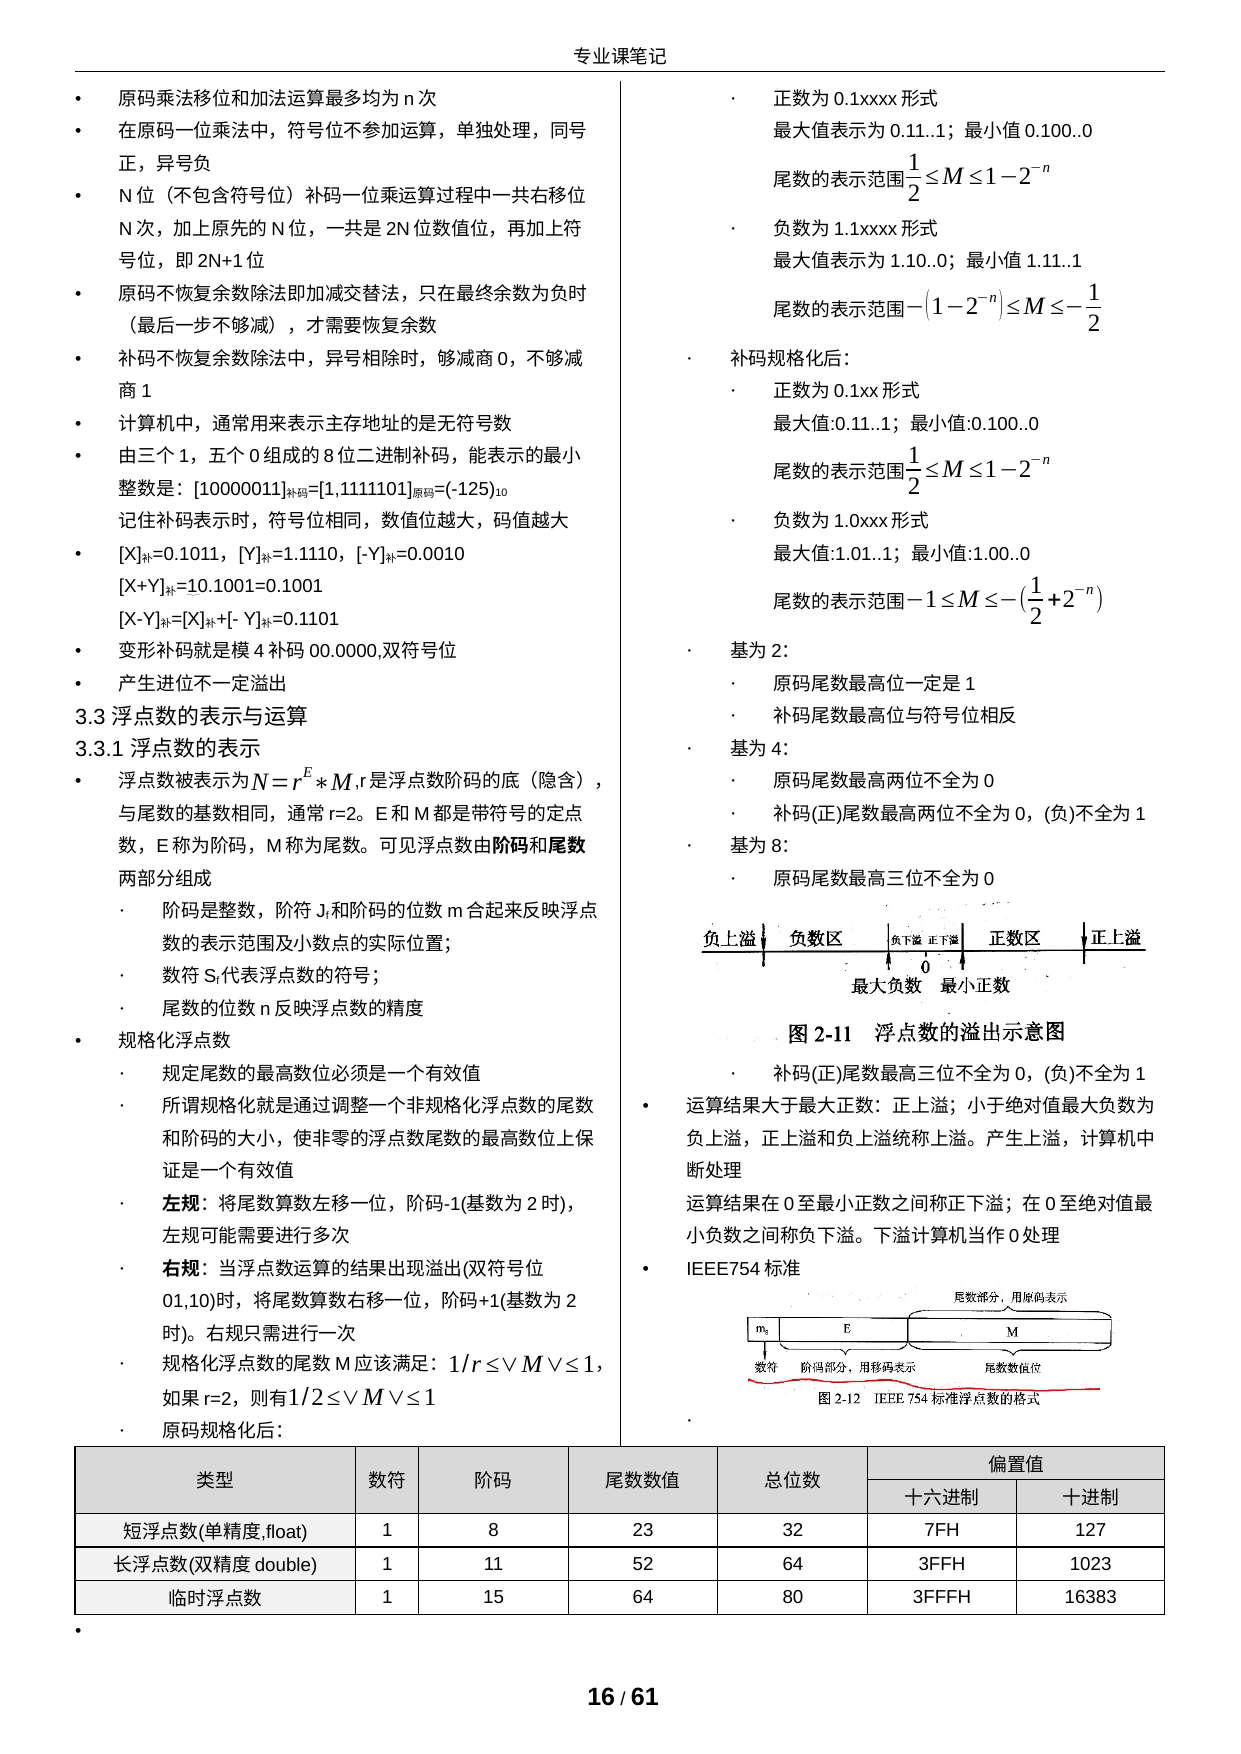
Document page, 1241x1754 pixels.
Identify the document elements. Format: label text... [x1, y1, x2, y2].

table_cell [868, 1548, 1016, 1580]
picture [729, 1283, 1124, 1413]
subtitle 浮点数的表示与运算 [75, 698, 598, 731]
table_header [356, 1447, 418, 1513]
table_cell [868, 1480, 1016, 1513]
list 阶码是整数，阶符Jf和阶码的位数m合起来反映浮点数的表示范围及小数点的实际位置； [119, 893, 598, 958]
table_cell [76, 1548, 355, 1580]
list 基为8： [686, 828, 1165, 861]
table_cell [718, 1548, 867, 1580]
list 右规：当浮点数运算的结果出现溢出(双符号位01,10)时，将尾数算数右移一位，阶码+1(基数为2时)。右规只需进行一次 [119, 1251, 598, 1348]
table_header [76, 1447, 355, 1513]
list 原码尾数最高三位不全为0 [730, 861, 1165, 893]
list 规定尾数的最高数位必须是一个有效值 [119, 1056, 598, 1088]
list 补码规格化后： [686, 341, 1165, 373]
text 在原码一位乘法中，符号位不参加运算，单独处理，同号正，异号负 [75, 113, 598, 178]
list 正数为0.1xxxx形式 最大值表示为0.11..1；最小值0.100..0 尾数的表示范围 [730, 81, 1165, 211]
list 原码尾数最高两位不全为0 [730, 763, 1165, 796]
text 原码不恢复余数除法即加减交替法，只在最终余数为负时（最后一步不够减），才需要恢复余数 [75, 276, 598, 341]
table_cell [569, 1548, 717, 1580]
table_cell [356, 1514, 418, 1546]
text N位（不包含符号位）补码一位乘运算过程中一共右移位N次，加上原先的N位，一共是2N位数值位，再加上符号位，即2N+1位 [75, 178, 598, 276]
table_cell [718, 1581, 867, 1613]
list 规格化浮点数的尾数M应该满足：，如果r=2，则有 [119, 1348, 598, 1413]
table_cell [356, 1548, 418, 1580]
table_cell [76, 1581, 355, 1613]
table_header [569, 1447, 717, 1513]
list 原码尾数最高位一定是1 [730, 666, 1165, 698]
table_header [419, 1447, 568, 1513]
list 基为4： [686, 731, 1165, 763]
text IEEE754标准 [642, 1251, 1165, 1283]
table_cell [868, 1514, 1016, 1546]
text 补码不恢复余数除法中，异号相除时，够减商0，不够减商1 [75, 341, 598, 406]
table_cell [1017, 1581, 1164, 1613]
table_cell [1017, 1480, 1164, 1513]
list 原码规格化后： [119, 1413, 598, 1446]
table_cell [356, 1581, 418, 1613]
text 原码乘法移位和加法运算最多均为n次 [75, 81, 598, 113]
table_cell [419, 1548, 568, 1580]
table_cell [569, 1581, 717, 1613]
list 左规：将尾数算数左移一位，阶码-1(基数为2时)，左规可能需要进行多次 [119, 1186, 598, 1251]
text 运算结果大于最大正数：正上溢；小于绝对值最大负数为负上溢，正上溢和负上溢统称上溢。产生上溢，计算机中断处理 运算结果在0至最小正数之间称正下溢；在0至绝对值最小负数之间称负下溢。下溢计算机当作0处理 [642, 1088, 1165, 1251]
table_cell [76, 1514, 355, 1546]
list 补码(正)尾数最高两位不全为0，(负)不全为1 [730, 796, 1165, 828]
list 补码尾数最高位与符号位相反 [730, 698, 1165, 731]
text [X]补=0.1011，[Y]补=1.1110，[-Y]补=0.0010 [X+Y]补=10.1001=0.1001 [X-Y]补=[X]补+[- Y]补=0.1101 [75, 536, 598, 633]
list 尾数的位数n反映浮点数的精度 [119, 991, 598, 1023]
text 规格化浮点数 [75, 1023, 598, 1056]
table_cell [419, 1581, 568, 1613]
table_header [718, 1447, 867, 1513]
list 正数为0.1xx形式 最大值:0.11..1；最小值:0.100..0 尾数的表示范围 [730, 373, 1165, 503]
picture [688, 900, 1154, 1048]
text 产生进位不一定溢出 [75, 666, 598, 698]
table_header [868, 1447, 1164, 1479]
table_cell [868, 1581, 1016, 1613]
list 负数为1.1xxxx形式 最大值表示为1.10..0；最小值1.11..1 尾数的表示范围 [730, 211, 1165, 341]
text 浮点数被表示为,r是浮点数阶码的底（隐含），与尾数的基数相同，通常r=2。E和M都是带符号的定点数，E称为阶码，M称为尾数。可见浮点数由阶码和尾数两部分组成 [75, 763, 598, 893]
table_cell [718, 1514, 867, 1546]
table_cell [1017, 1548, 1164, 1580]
text 变形补码就是模4补码00.0000,双符号位 [75, 633, 598, 666]
list 所谓规格化就是通过调整一个非规格化浮点数的尾数和阶码的大小，使非零的浮点数尾数的最高数位上保证是一个有效值 [119, 1088, 598, 1186]
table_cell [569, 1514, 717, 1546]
list 数符Sf代表浮点数的符号； [119, 958, 598, 991]
text 计算机中，通常用来表示主存地址的是无符号数 [75, 406, 598, 438]
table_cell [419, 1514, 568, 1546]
list 负数为1.0xxx形式 最大值:1.01..1；最小值:1.00..0 尾数的表示范围 [730, 503, 1165, 633]
subtitle 浮点数的表示 [75, 731, 598, 763]
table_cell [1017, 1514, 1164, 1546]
list 基为2： [686, 633, 1165, 666]
text 由三个1，五个0组成的8位二进制补码，能表示的最小整数是：[10000011]补码=[1,1111101]原码=(-125)10 记住补码表示时，符号位相同，数值位越大，码值越大 [75, 438, 598, 536]
